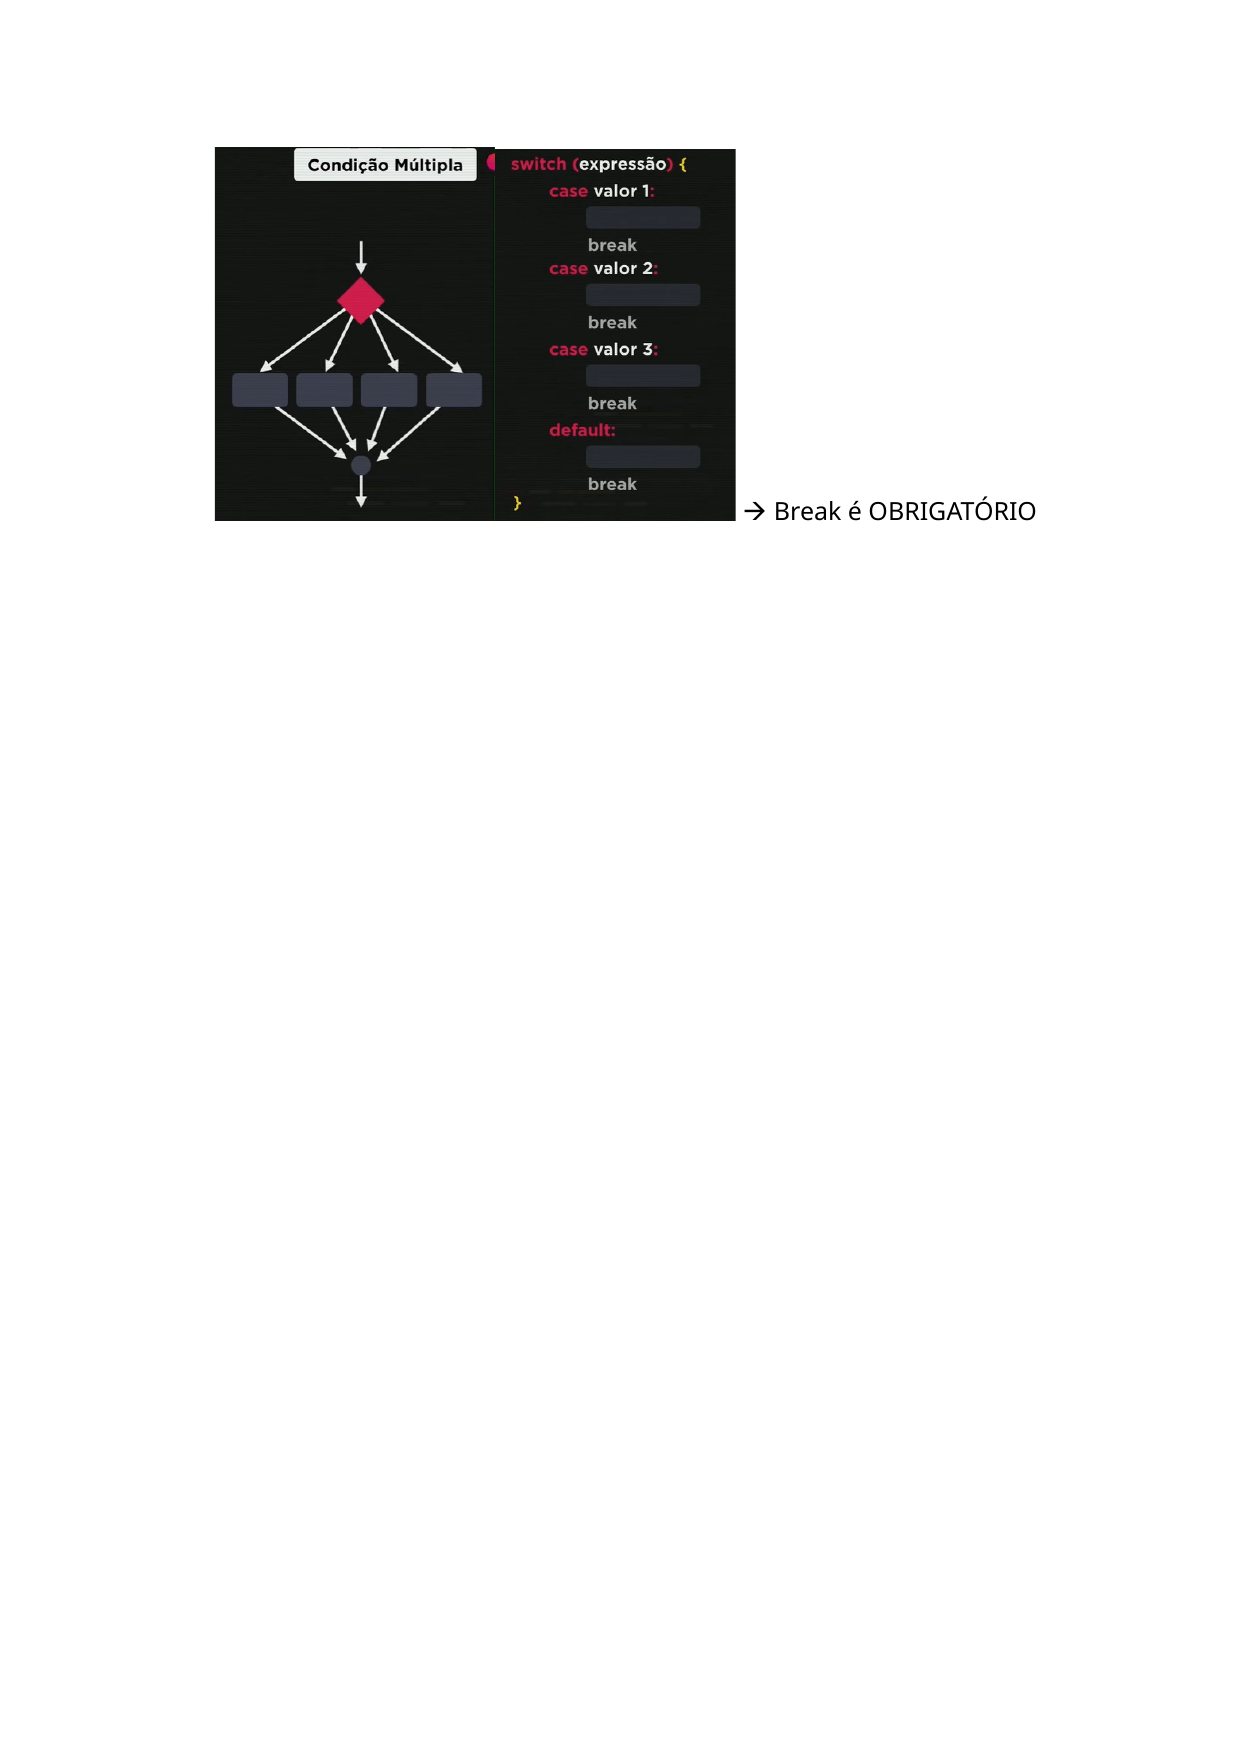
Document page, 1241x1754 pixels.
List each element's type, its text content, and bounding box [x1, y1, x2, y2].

picture [214, 147, 736, 521]
